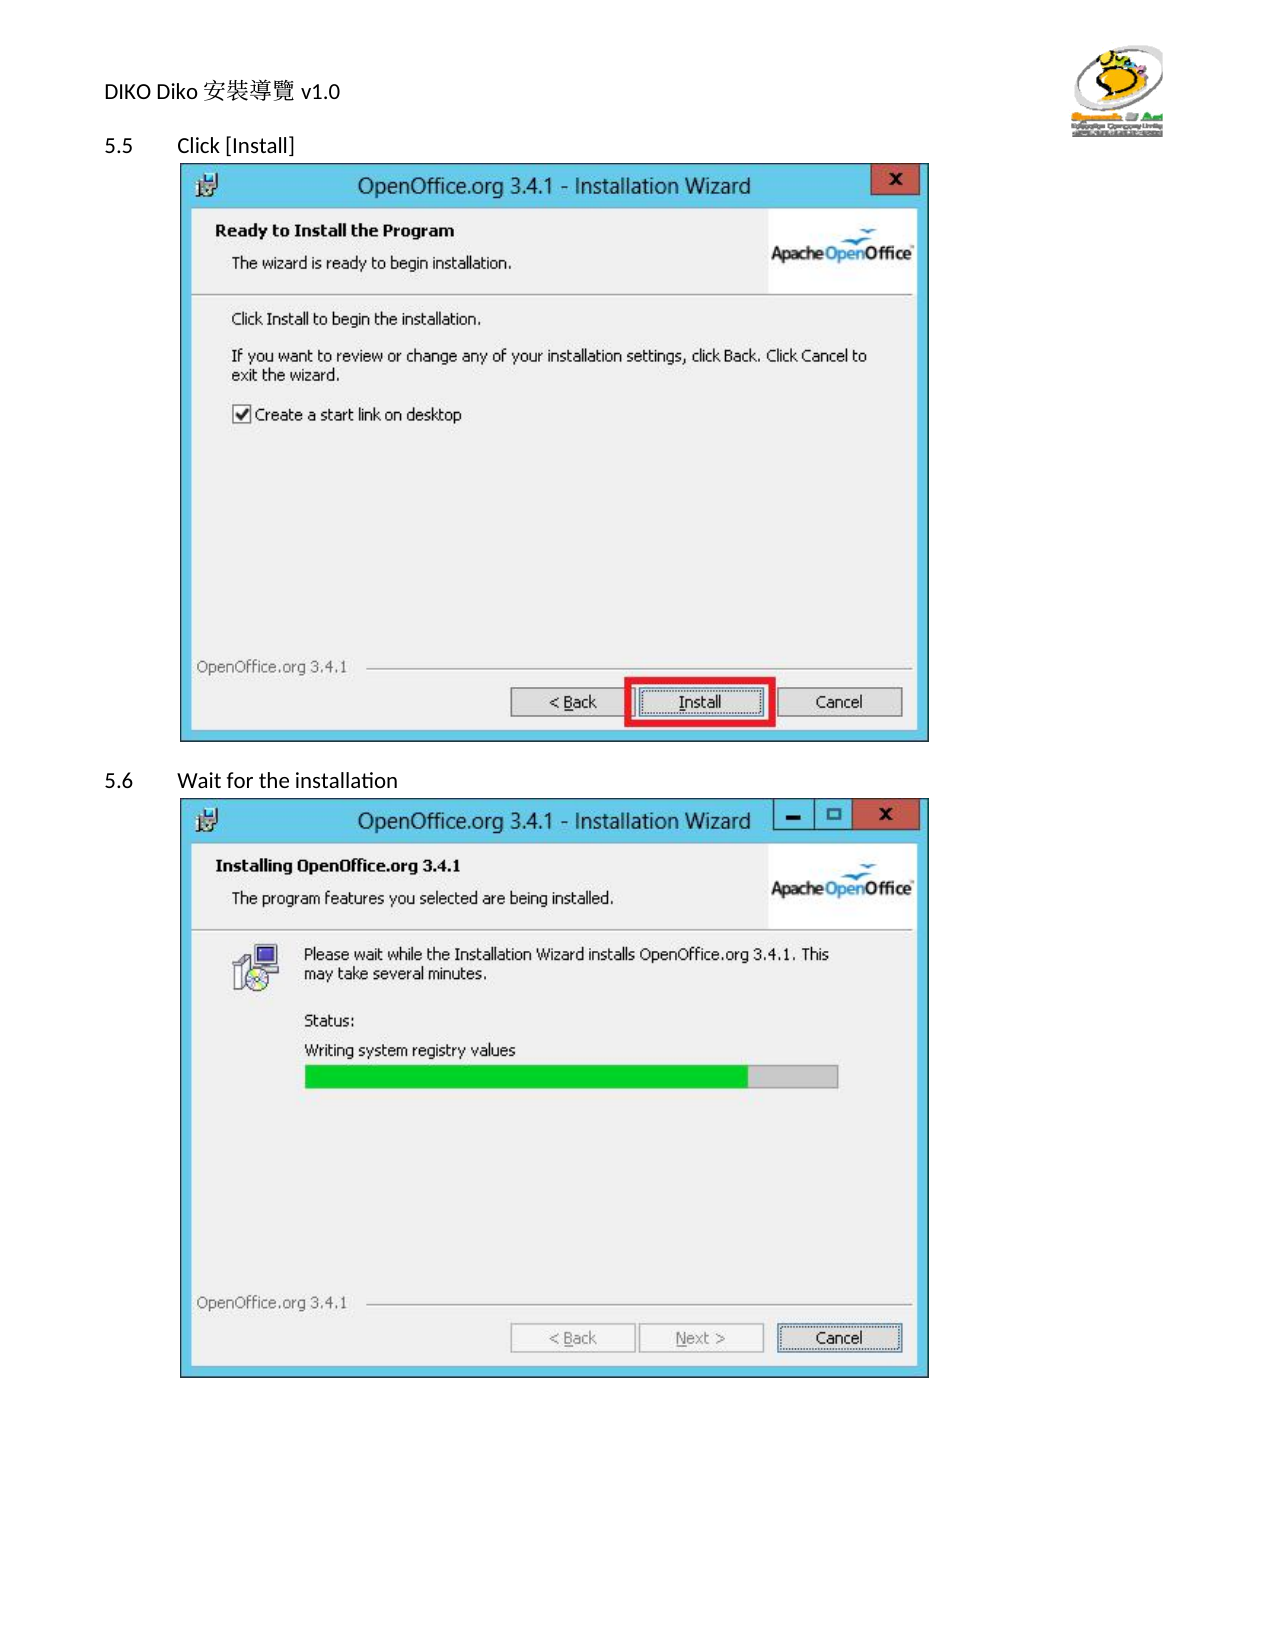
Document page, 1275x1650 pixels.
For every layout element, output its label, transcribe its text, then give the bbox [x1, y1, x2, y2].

picture [180, 798, 929, 1378]
text DIKO Diko 安裝導覽 v1.0 [104, 73, 1125, 106]
text 5.5 Click [Install] [104, 131, 1125, 159]
picture [1068, 42, 1163, 137]
picture [180, 163, 929, 742]
text 5.6 Wait for the installation [104, 766, 1125, 794]
